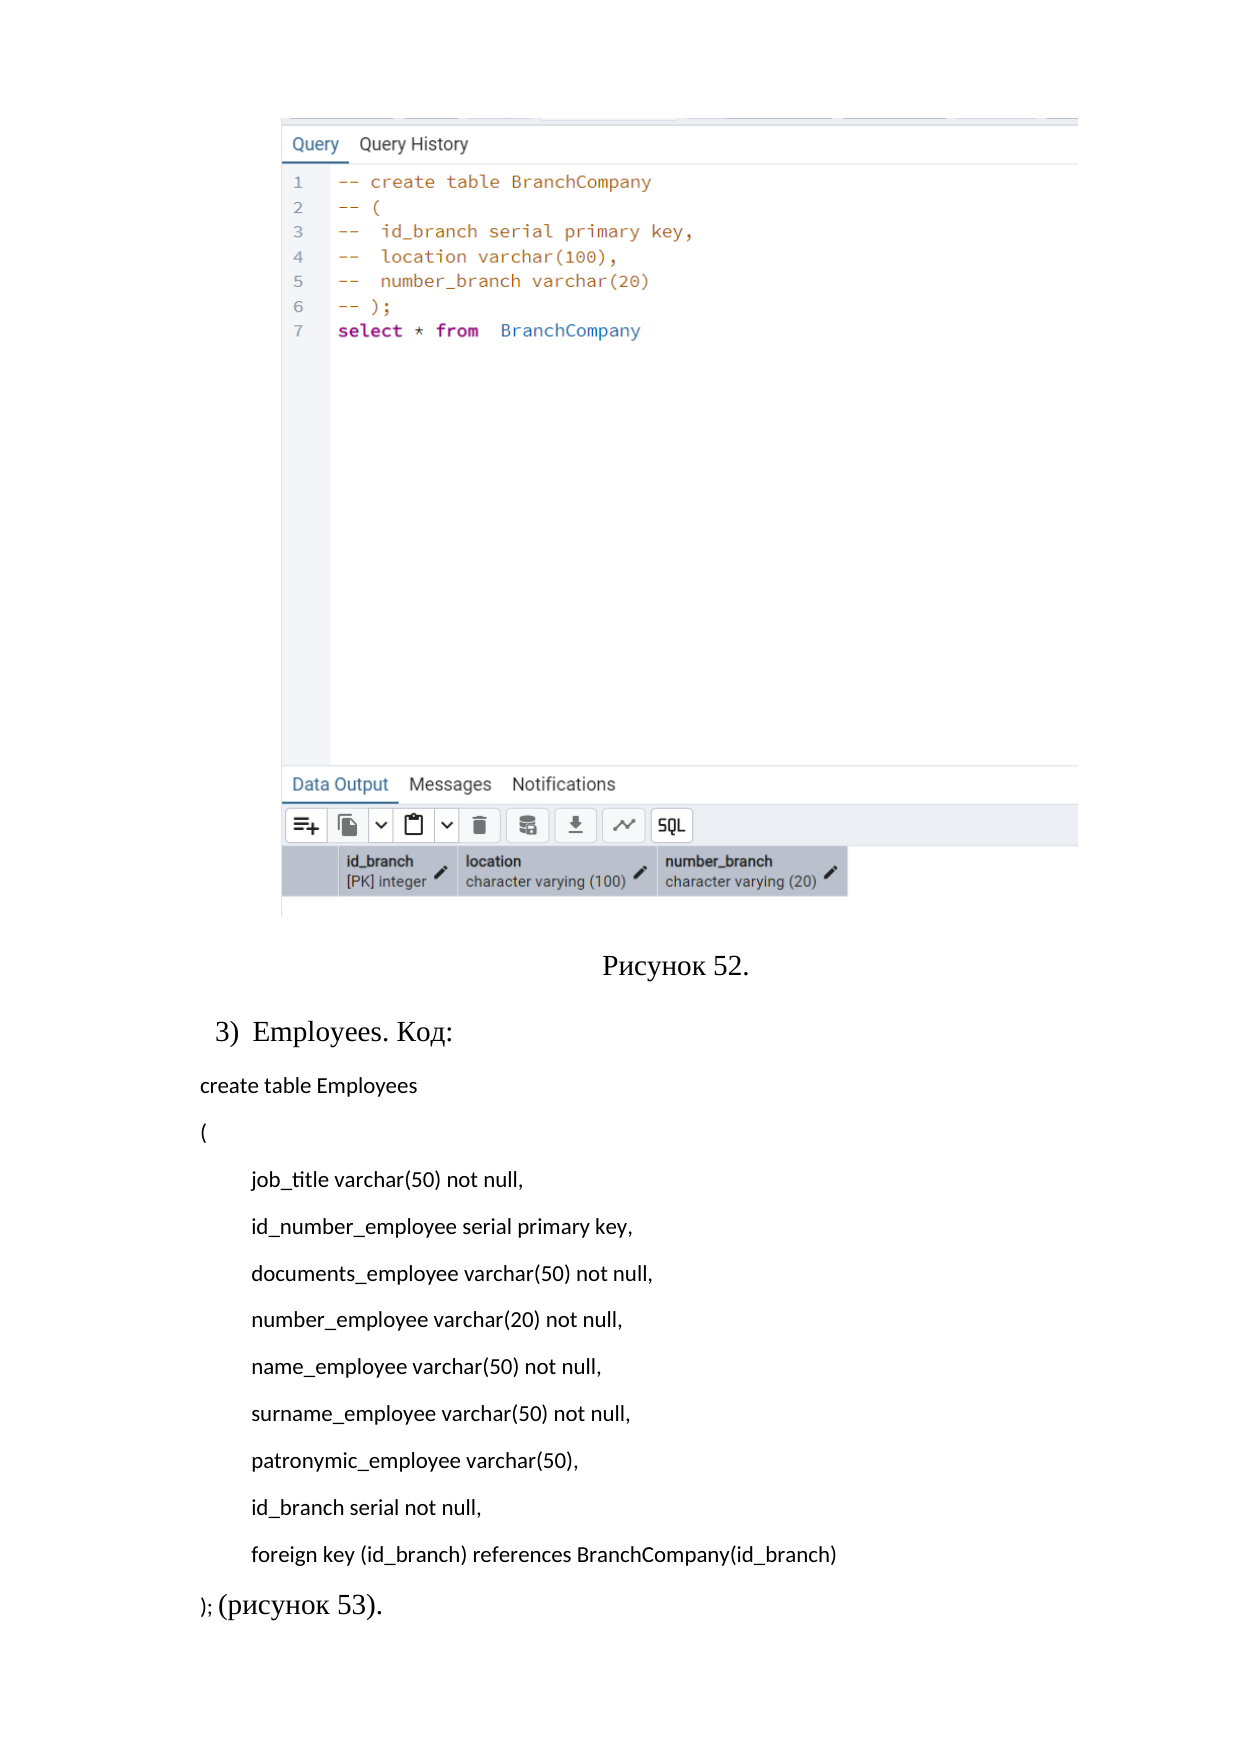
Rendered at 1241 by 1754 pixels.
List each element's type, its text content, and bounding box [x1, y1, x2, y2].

picture [273, 118, 1079, 917]
text id_branch serial not null, [177, 1493, 1152, 1521]
text patronymic_employee varchar(50), [177, 1446, 1152, 1474]
text documents_employee varchar(50) not null, [177, 1259, 1152, 1287]
text ); (рисунок 53). [177, 1587, 1152, 1620]
text Рисунок 52. [177, 948, 1152, 981]
text create table Employees [177, 1071, 1152, 1099]
text number_employee varchar(20) not null, [177, 1306, 1152, 1333]
list Employees. Код: [215, 1014, 1078, 1048]
text ( [177, 1118, 1152, 1146]
text id_number_employee serial primary key, [177, 1212, 1152, 1240]
text name_employee varchar(50) not null, [177, 1352, 1152, 1380]
text foreign key (id_branch) references BranchCompany(id_branch) [177, 1540, 1152, 1568]
text job_title varchar(50) not null, [177, 1165, 1152, 1193]
text surname_employee varchar(50) not null, [177, 1399, 1152, 1427]
